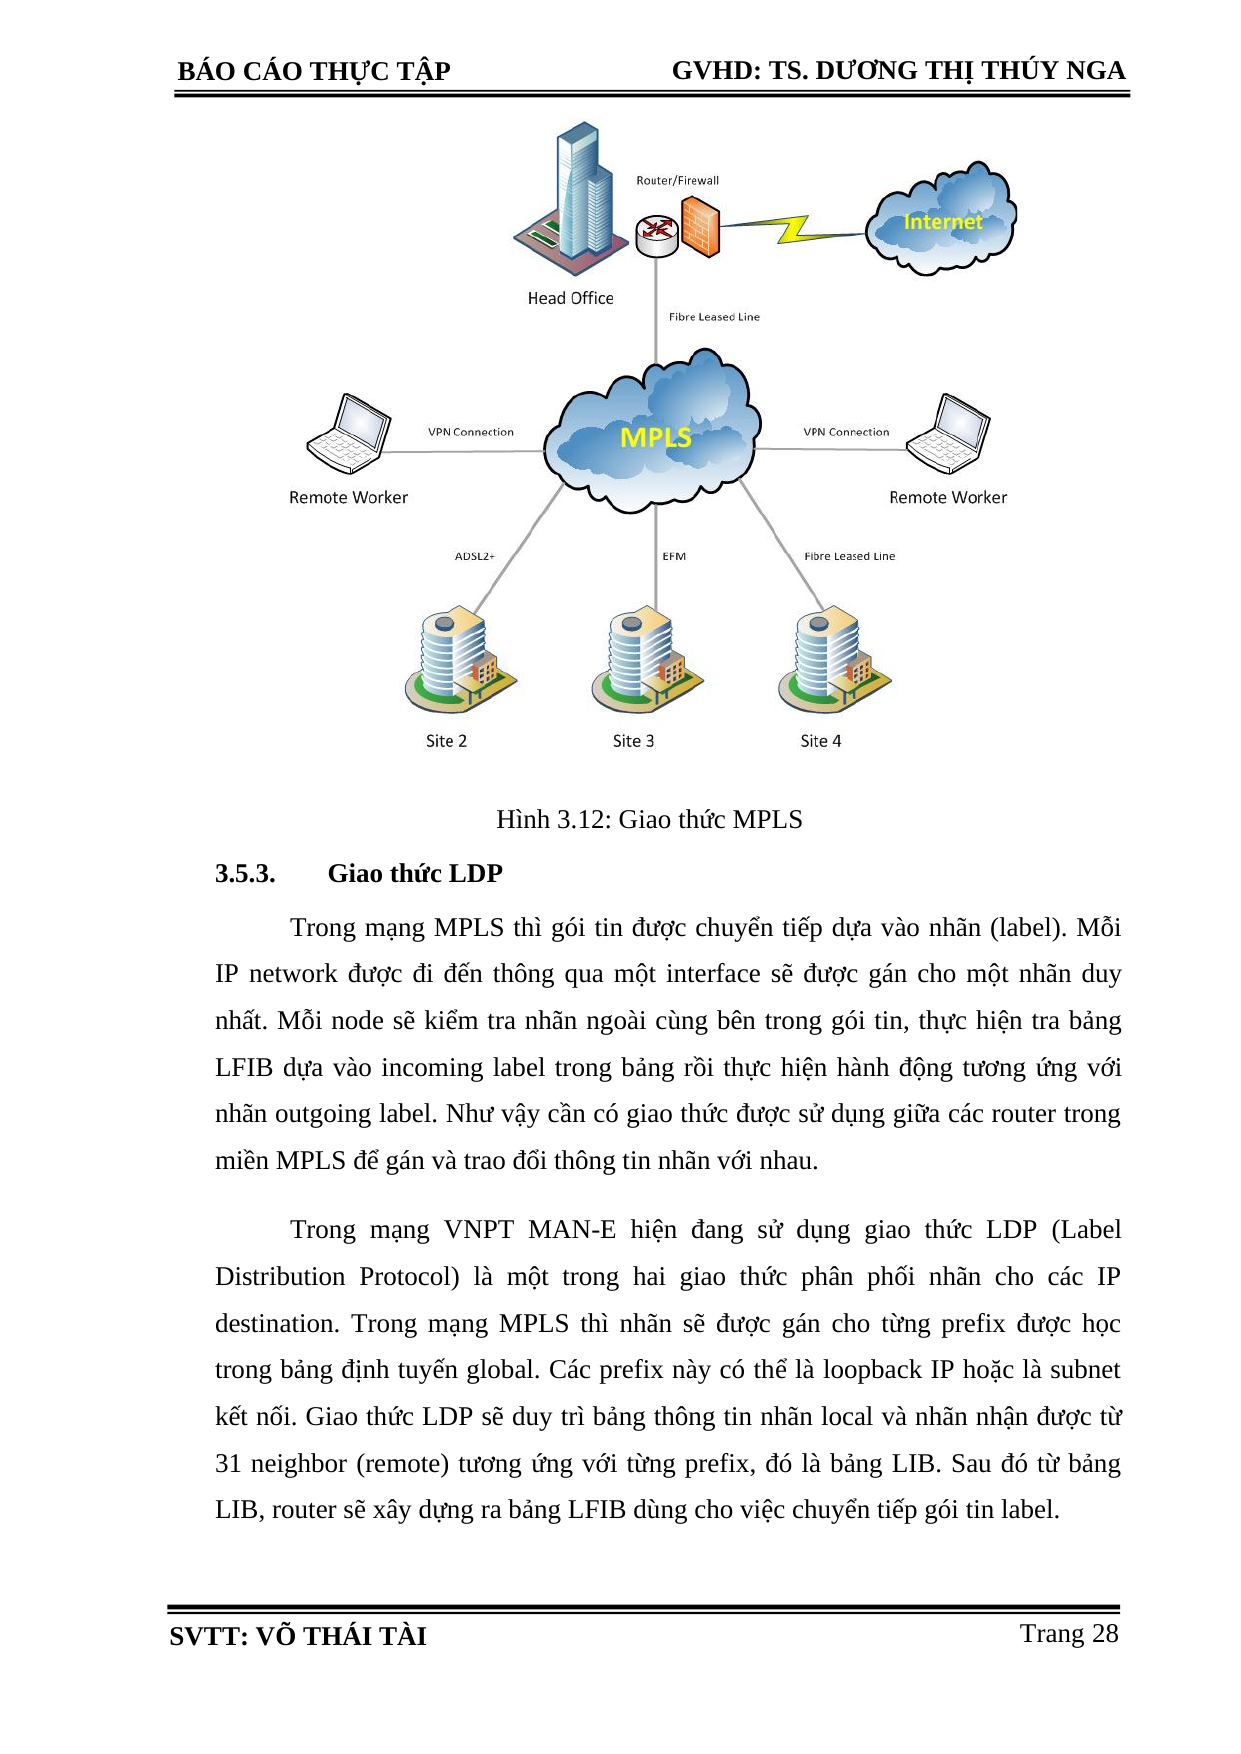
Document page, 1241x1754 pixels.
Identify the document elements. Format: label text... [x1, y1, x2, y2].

text Trong mạng MPLS thì gói tin được chuyển tiếp dựa vào nhãn (label). Mỗi IP network được đi đến thông qua một interface sẽ được gán cho một nhãn duy nhất. Mỗi node sẽ kiểm tra nhãn ngoài cùng bên trong gói tin, thực hiện tra bảng LFIB dựa vào incoming label trong bảng rồi thực hiện hành động tương ứng với nhãn outgoing label. Như vậy cần có giao thức được sử dụng giữa các router trong miền MPLS để gán và trao đổi thông tin nhãn với nhau. [215, 911, 1122, 1175]
picture [289, 118, 1018, 752]
list Giao thức LDP [215, 857, 1122, 888]
text Trong mạng VNPT MAN-E hiện đang sử dụng giao thức LDP (Label Distribution Protocol) là một trong hai giao thức phân phối nhãn cho các IP destination. Trong mạng MPLS thì nhãn sẽ được gán cho từng prefix được học trong bảng định tuyến global. Các prefix này có thể là loopback IP hoặc là subnet kết nối. Giao thức LDP sẽ duy trì bảng thông tin nhãn local và nhãn nhận được từ 31 neighbor (remote) tương ứng với từng prefix, đó là bảng LIB. Sau đó từ bảng LIB, router sẽ xây dựng ra bảng LFIB dùng cho việc chuyển tiếp gói tin label. [215, 1213, 1122, 1525]
